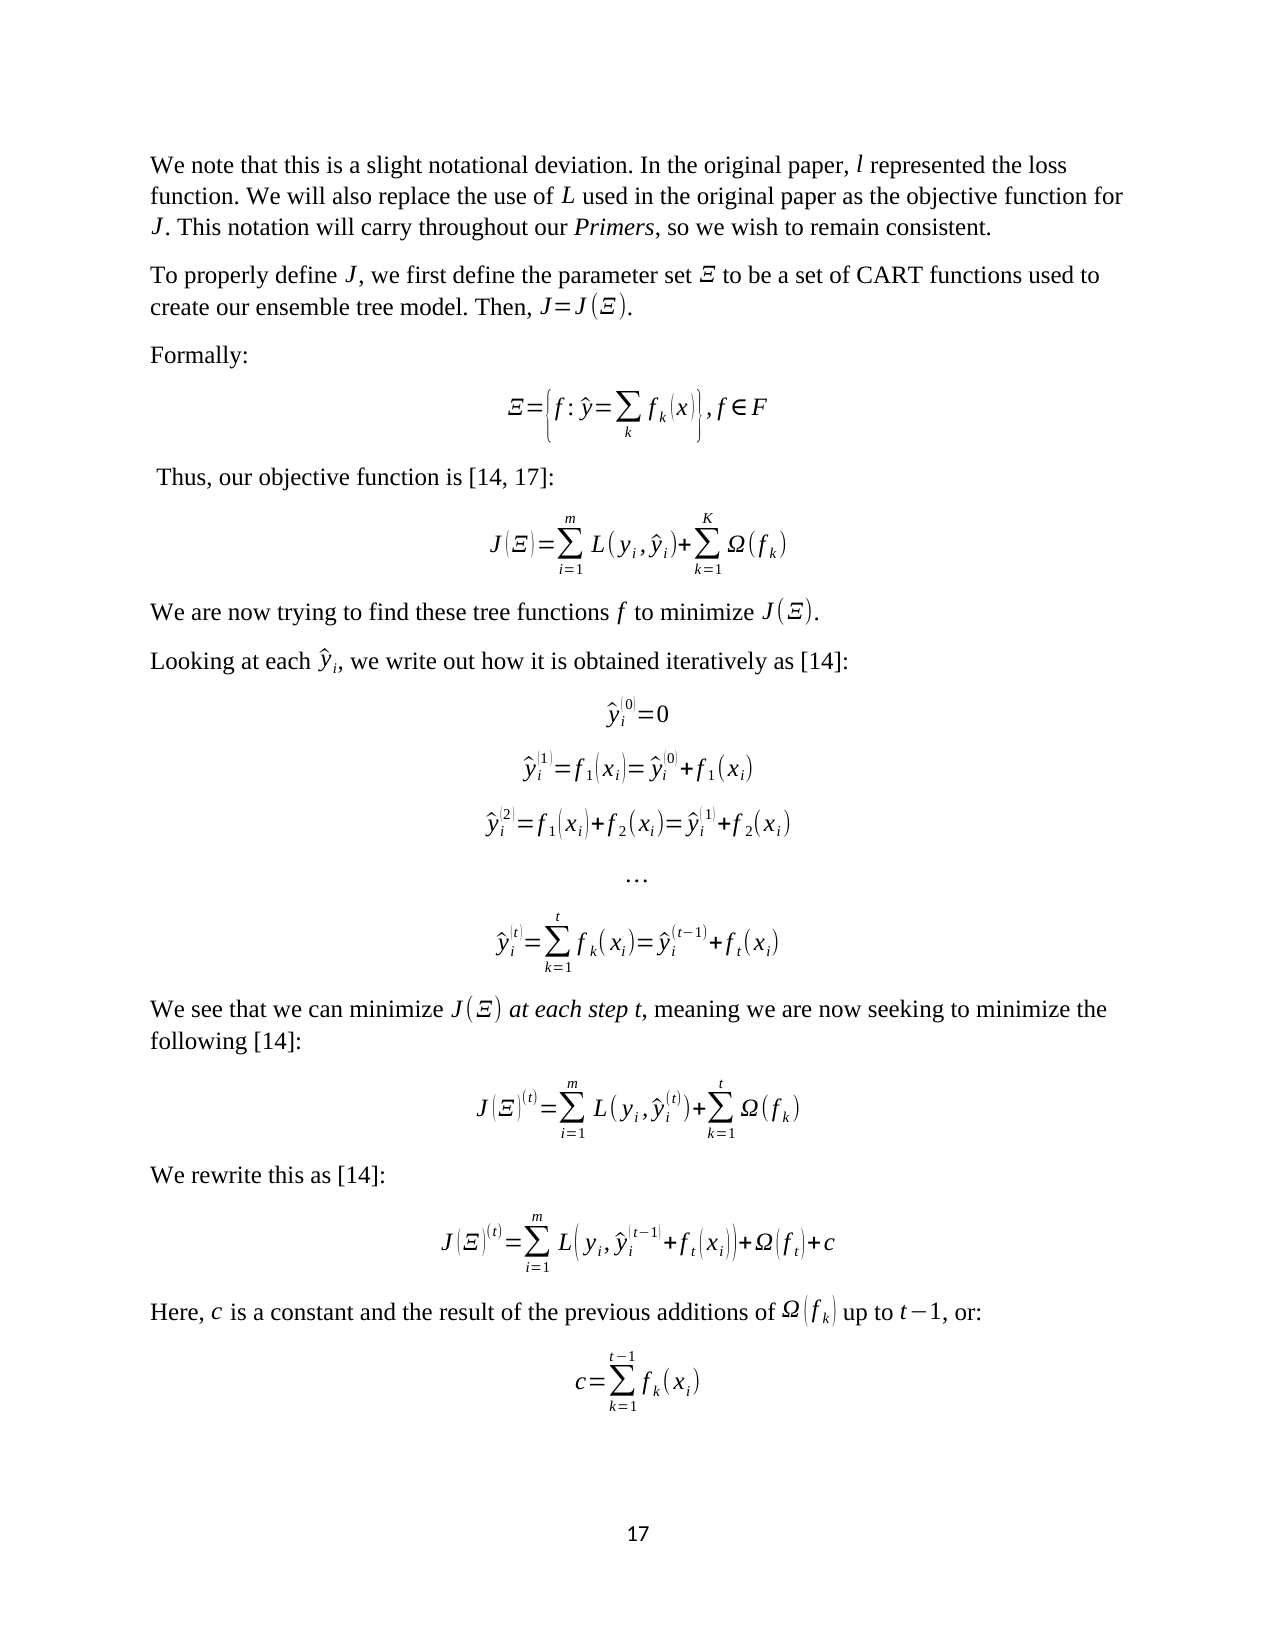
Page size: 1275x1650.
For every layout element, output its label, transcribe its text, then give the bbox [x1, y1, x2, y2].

text We note that this is a slight notational deviation. In the original paper, represented the loss function. We will also replace the use of used in the original paper as the objective function for . This notation will carry throughout our Primers, so we wish to remain consistent. [150, 150, 1125, 241]
text We rewrite this as [14]: [150, 1160, 1125, 1189]
text We see that we can minimize at each step t, meaning we are now seeking to minimize the following [14]: [150, 994, 1125, 1055]
text Formally: [150, 340, 1125, 369]
text Here, is a constant and the result of the previous additions of up to , or: [150, 1294, 1125, 1329]
text Thus, our objective function is [14, 17]: [150, 462, 1125, 491]
text Looking at each , we write out how it is obtained iteratively as [14]: [150, 645, 1125, 676]
text We are now trying to find these tree functions to minimize . [150, 596, 1125, 626]
text To properly define , we first define the parameter set to be a set of CART functions used to create our ensemble tree model. Then, . [150, 260, 1125, 321]
